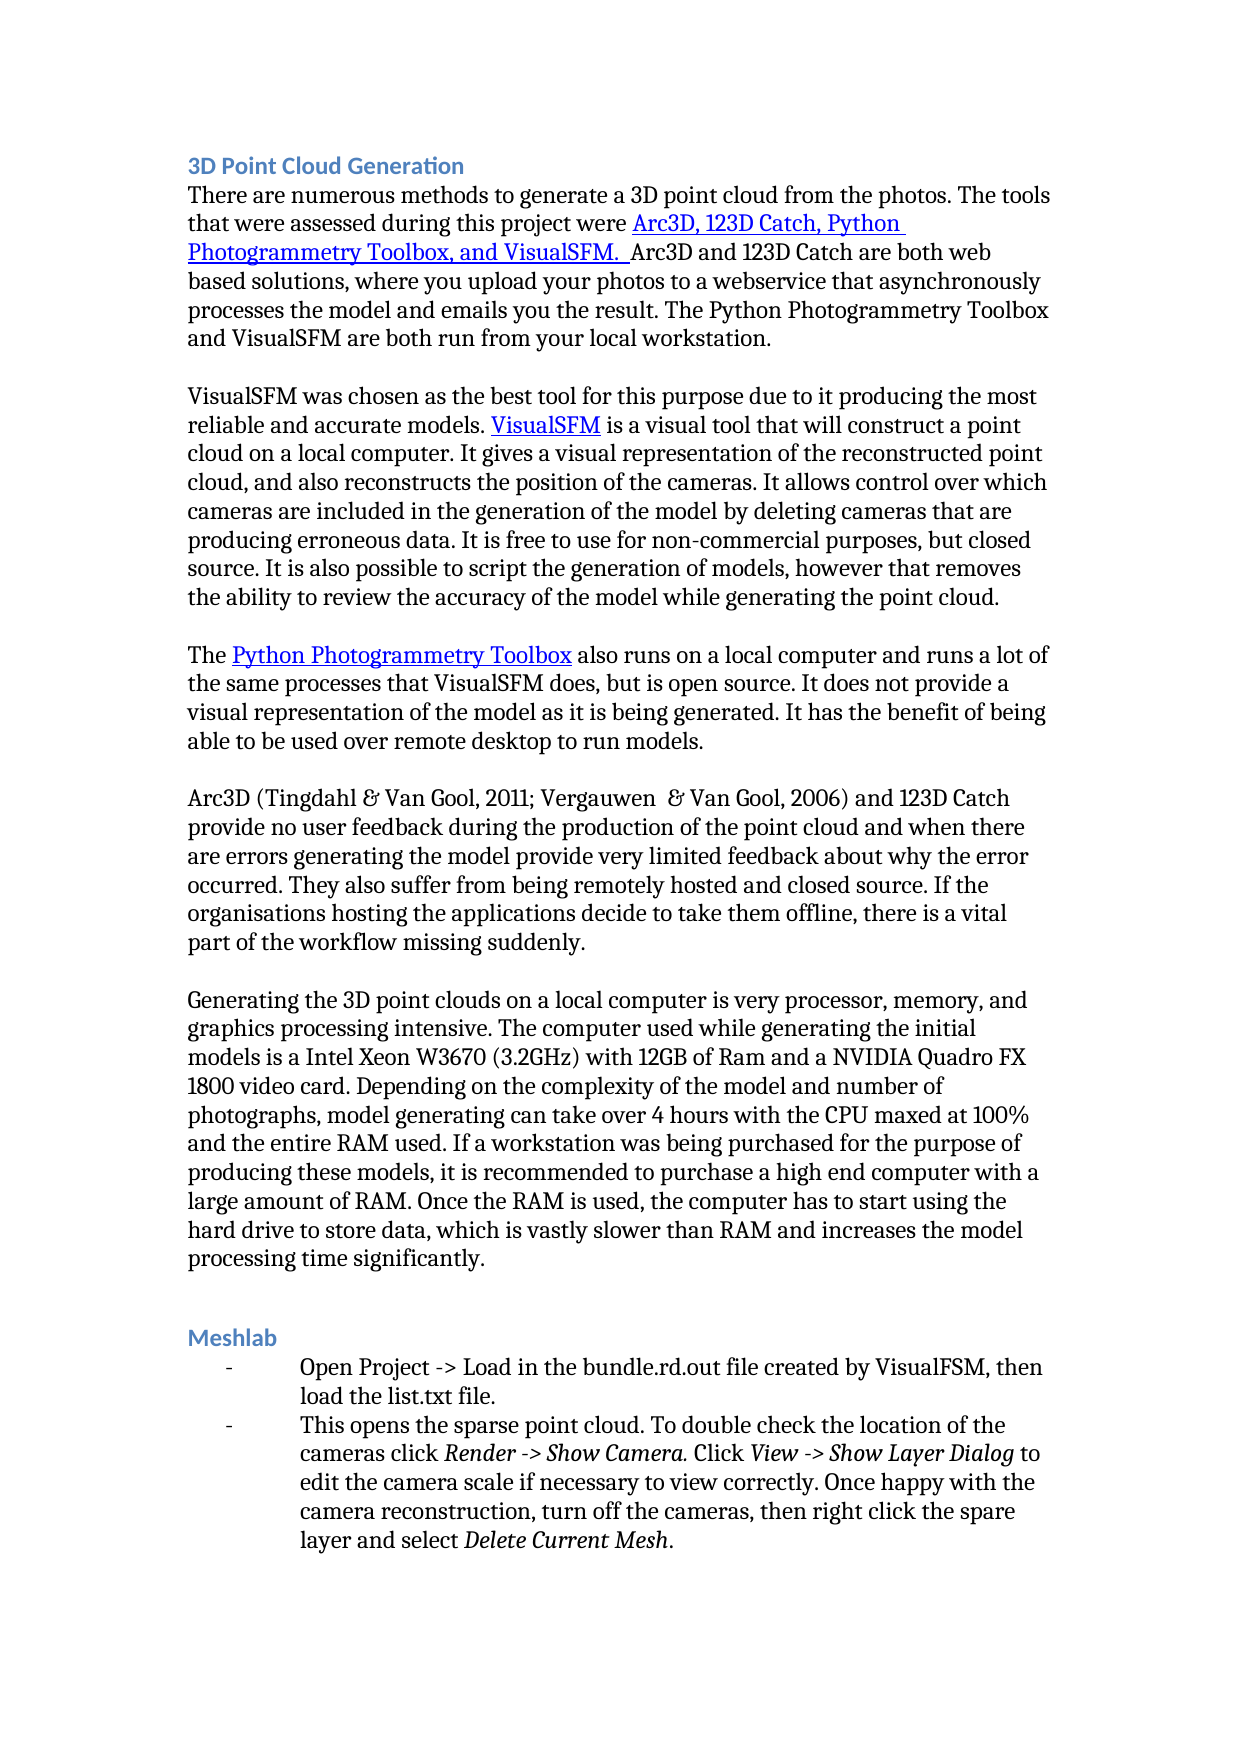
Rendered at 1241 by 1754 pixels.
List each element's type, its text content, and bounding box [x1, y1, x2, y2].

text The Python Photogrammetry Toolbox also runs on a local computer and runs a lot of the same processes that VisualSFM does, but is open source. It does not provide a visual representation of the model as it is being generated. It has the benefit of being able to be used over remote desktop to run models. [187, 641, 1053, 756]
text There are numerous methods to generate a 3D point cloud from the photos. The tools that were assessed during this project were Arc3D, 123D Catch, Python Photogrammetry Toolbox, and VisualSFM. Arc3D and 123D Catch are both web based solutions, where you upload your photos to a webservice that asynchronously processes the model and emails you the result. The Python Photogrammetry Toolbox and VisualSFM are both run from your local workstation. [187, 181, 1053, 353]
subtitle Meshlab [187, 1323, 1053, 1353]
list This opens the sparse point cloud. To double check the location of the cameras click Render -> Show Camera. Click View -> Show Layer Dialog to edit the camera scale if necessary to view correctly. Once happy with the camera reconstruction, turn off the cameras, then right click the spare layer and select Delete Current Mesh. [225, 1411, 1053, 1554]
text Generating the 3D point clouds on a local computer is very processor, memory, and graphics processing intensive. The computer used while generating the initial models is a Intel Xeon W3670 (3.2GHz) with 12GB of Ram and a NVIDIA Quadro FX 1800 video card. Depending on the complexity of the model and number of photographs, model generating can take over 4 hours with the CPU maxed at 100% and the entire RAM used. If a workstation was being purchased for the purpose of producing these models, it is recommended to purchase a high end computer with a large amount of RAM. Once the RAM is used, the computer has to start using the hard drive to store data, which is vastly slower than RAM and increases the model processing time significantly. [187, 986, 1053, 1273]
text VisualSFM was chosen as the best tool for this purpose due to it producing the most reliable and accurate models. VisualSFM is a visual tool that will construct a point cloud on a local computer. It gives a visual representation of the reconstructed point cloud, and also reconstructs the position of the cameras. It allows control over which cameras are included in the generation of the model by deleting cameras that are producing erroneous data. It is free to use for non-commercial purposes, but closed source. It is also possible to script the generation of models, however that removes the ability to review the accuracy of the model while generating the point cloud. [187, 382, 1053, 612]
text Arc3D (Tingdahl & Van Gool, 2011; Vergauwen & Van Gool, 2006) and 123D Catch provide no user feedback during the production of the point cloud and when there are errors generating the model provide very limited feedback about why the error occurred. They also suffer from being remotely hosted and closed source. If the organisations hosting the applications decide to take them offline, there is a vital part of the workflow missing suddenly. [187, 784, 1053, 957]
list Open Project -> Load in the bundle.rd.out file created by VisualFSM, then load the list.txt file. [225, 1353, 1053, 1411]
subtitle 3D Point Cloud Generation [187, 150, 1053, 181]
